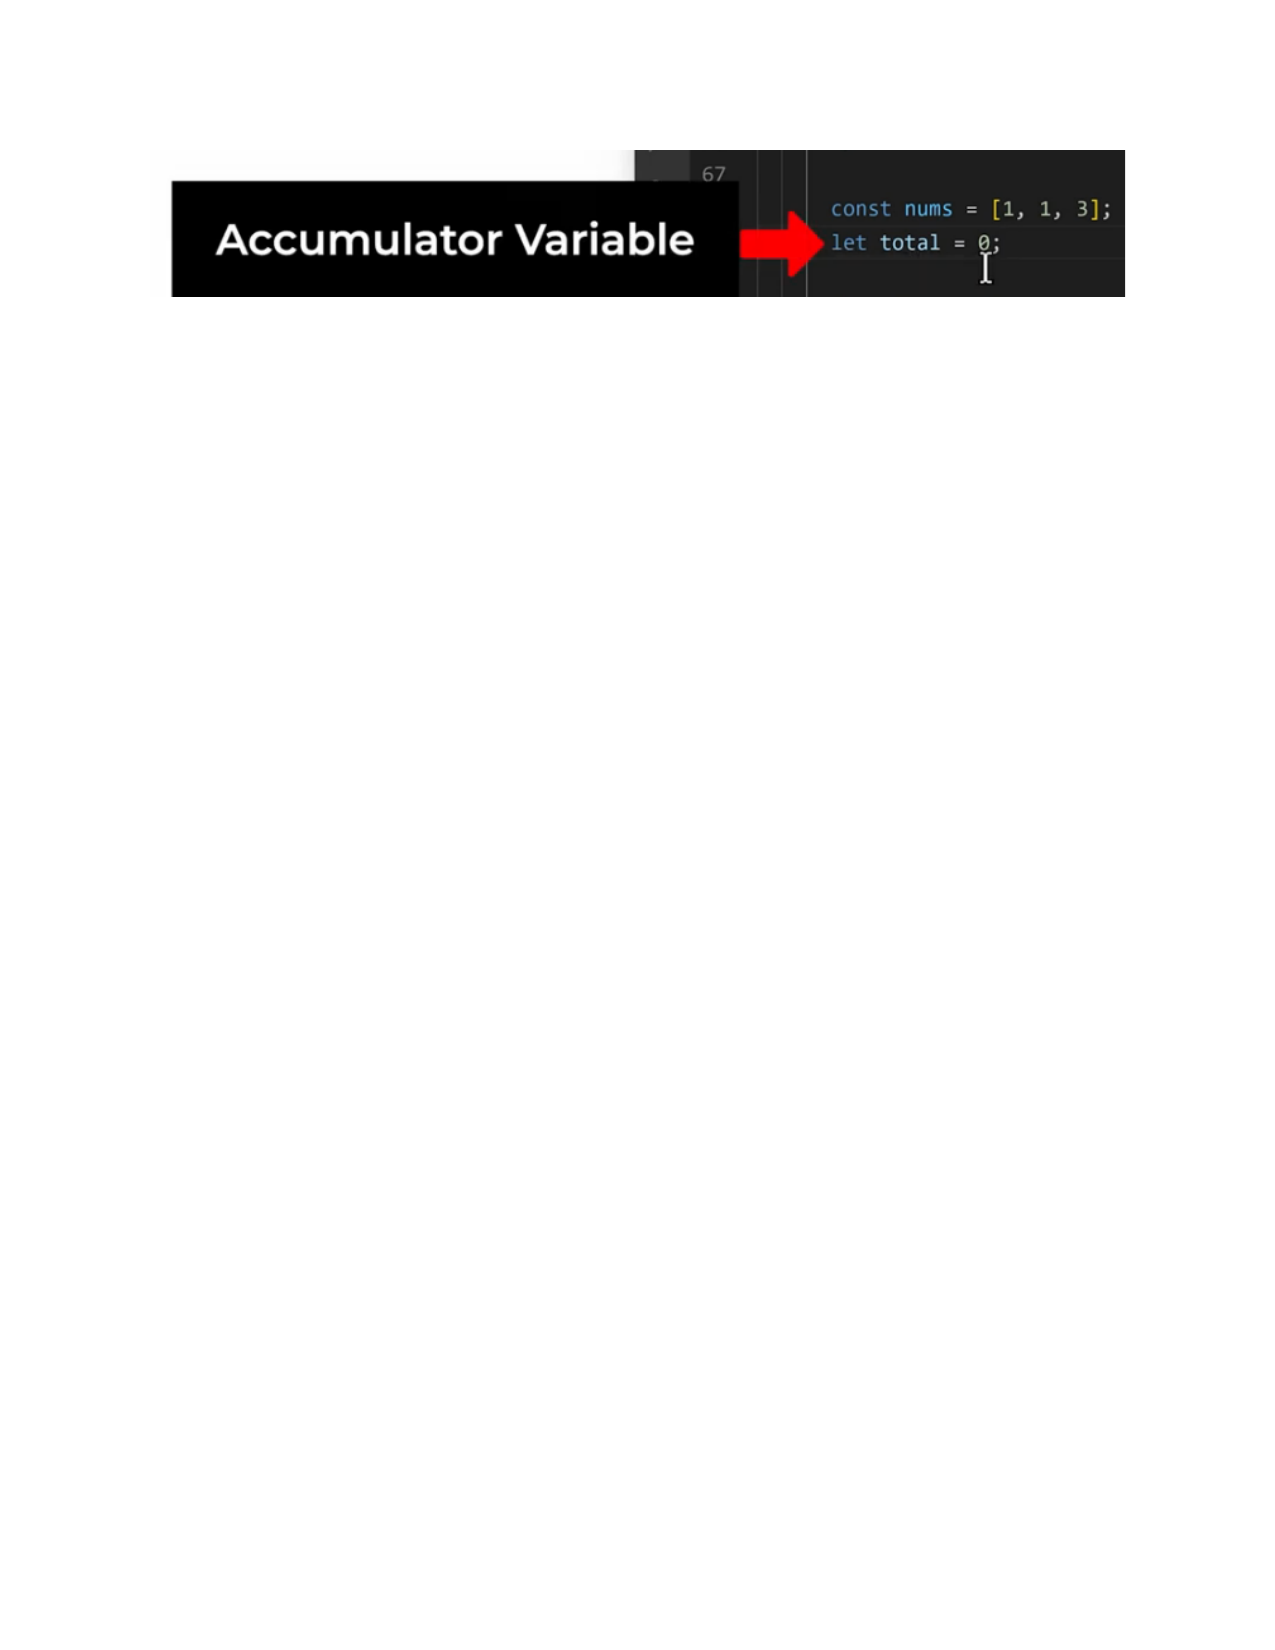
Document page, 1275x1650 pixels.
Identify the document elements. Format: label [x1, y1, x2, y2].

picture [150, 150, 1125, 297]
